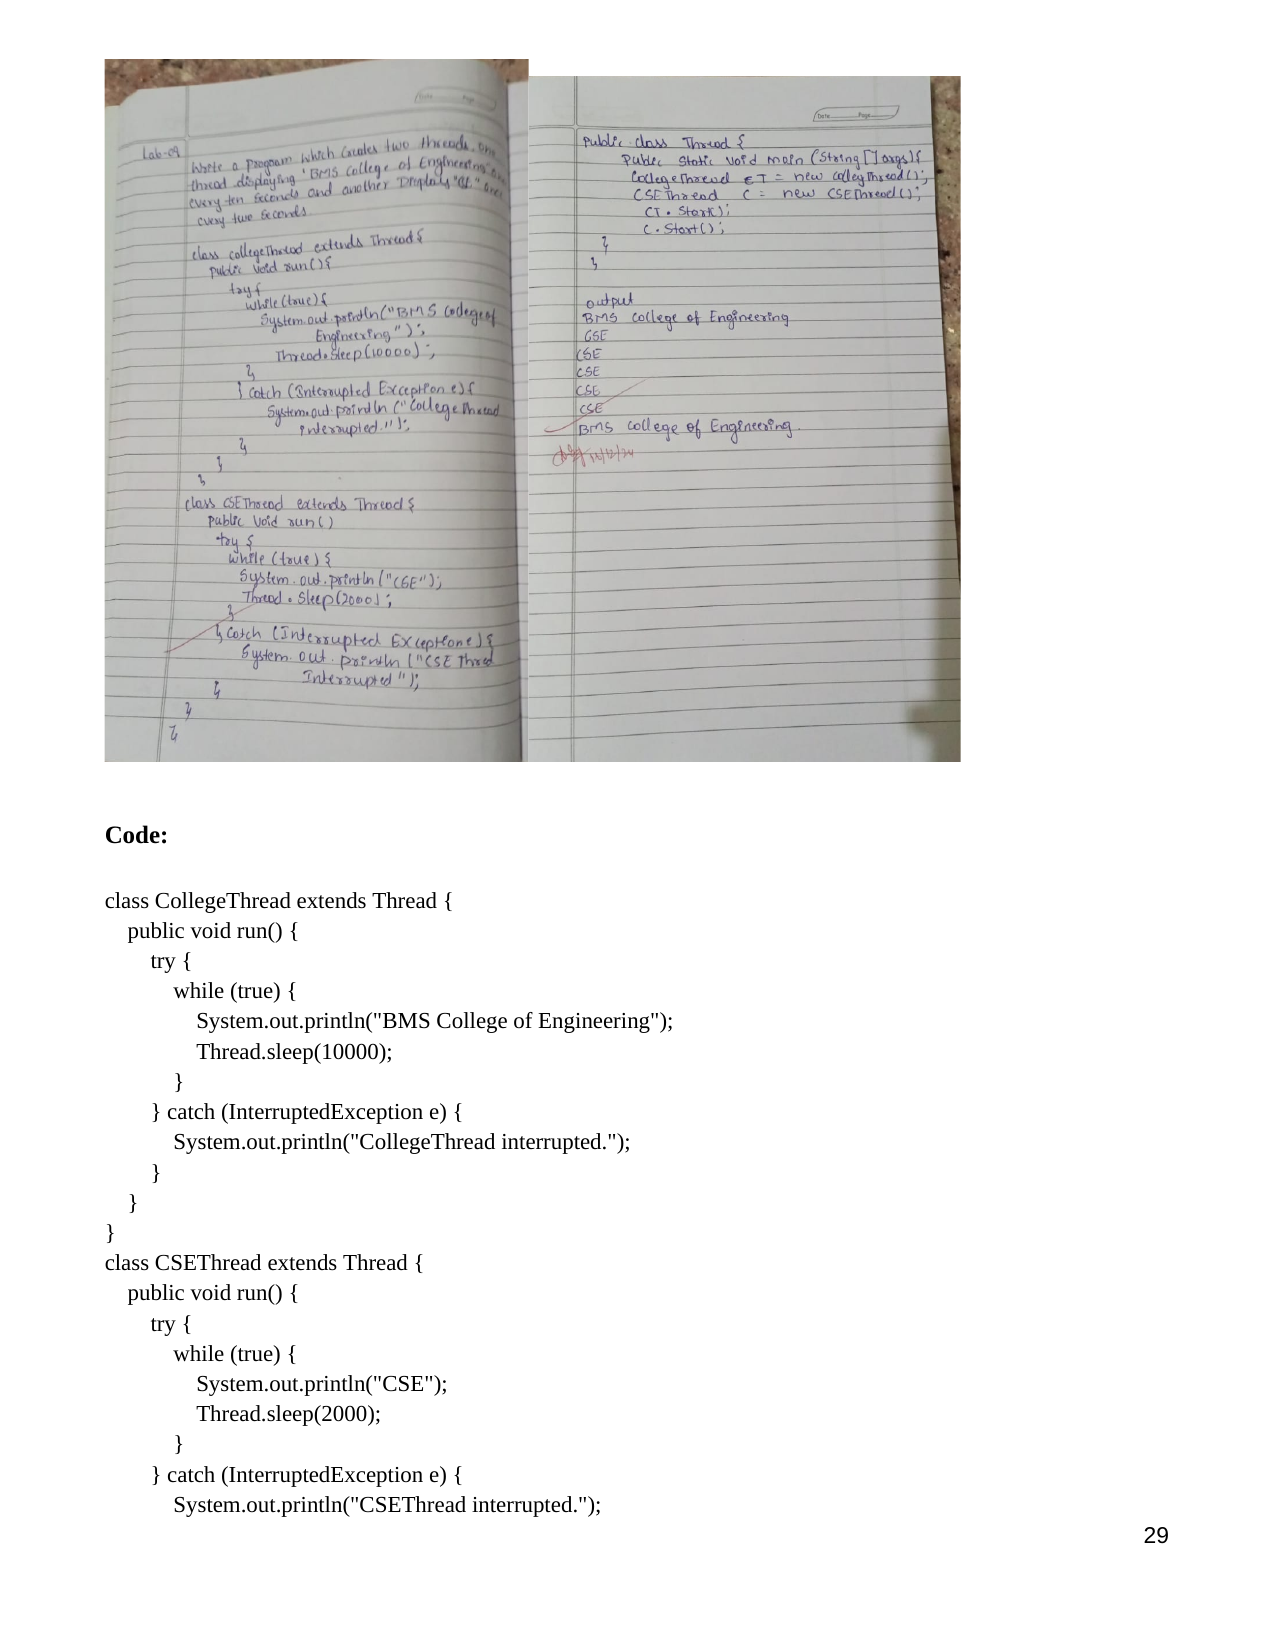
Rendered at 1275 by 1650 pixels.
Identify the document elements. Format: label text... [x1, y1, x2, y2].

text public void run() { [104, 917, 1247, 943]
text System.out.println("CSE"); [104, 1370, 1247, 1396]
text while (true) { [104, 1340, 1247, 1366]
text } [104, 1189, 1247, 1215]
text try { [104, 1309, 1247, 1336]
picture [104, 59, 961, 762]
text } [104, 1430, 1247, 1457]
text System.out.println("CollegeThread interrupted."); [104, 1128, 1247, 1155]
text } catch (InterruptedException e) { [104, 1098, 1247, 1124]
text Thread.sleep(2000); [104, 1400, 1247, 1427]
text } [104, 1219, 1247, 1245]
text System.out.println("CSEThread interrupted."); [104, 1491, 1247, 1517]
text } [104, 1068, 1247, 1094]
text Code: [104, 821, 1247, 849]
text System.out.println("BMS College of Engineering"); [104, 1007, 1247, 1034]
text } catch (InterruptedException e) { [104, 1461, 1247, 1487]
text while (true) { [104, 977, 1247, 1004]
text Thread.sleep(10000); [104, 1038, 1247, 1064]
text } [104, 1158, 1247, 1185]
text class CollegeThread extends Thread { [104, 887, 1247, 913]
text class CSEThread extends Thread { [104, 1249, 1247, 1276]
text try { [104, 947, 1247, 973]
text public void run() { [104, 1279, 1247, 1306]
